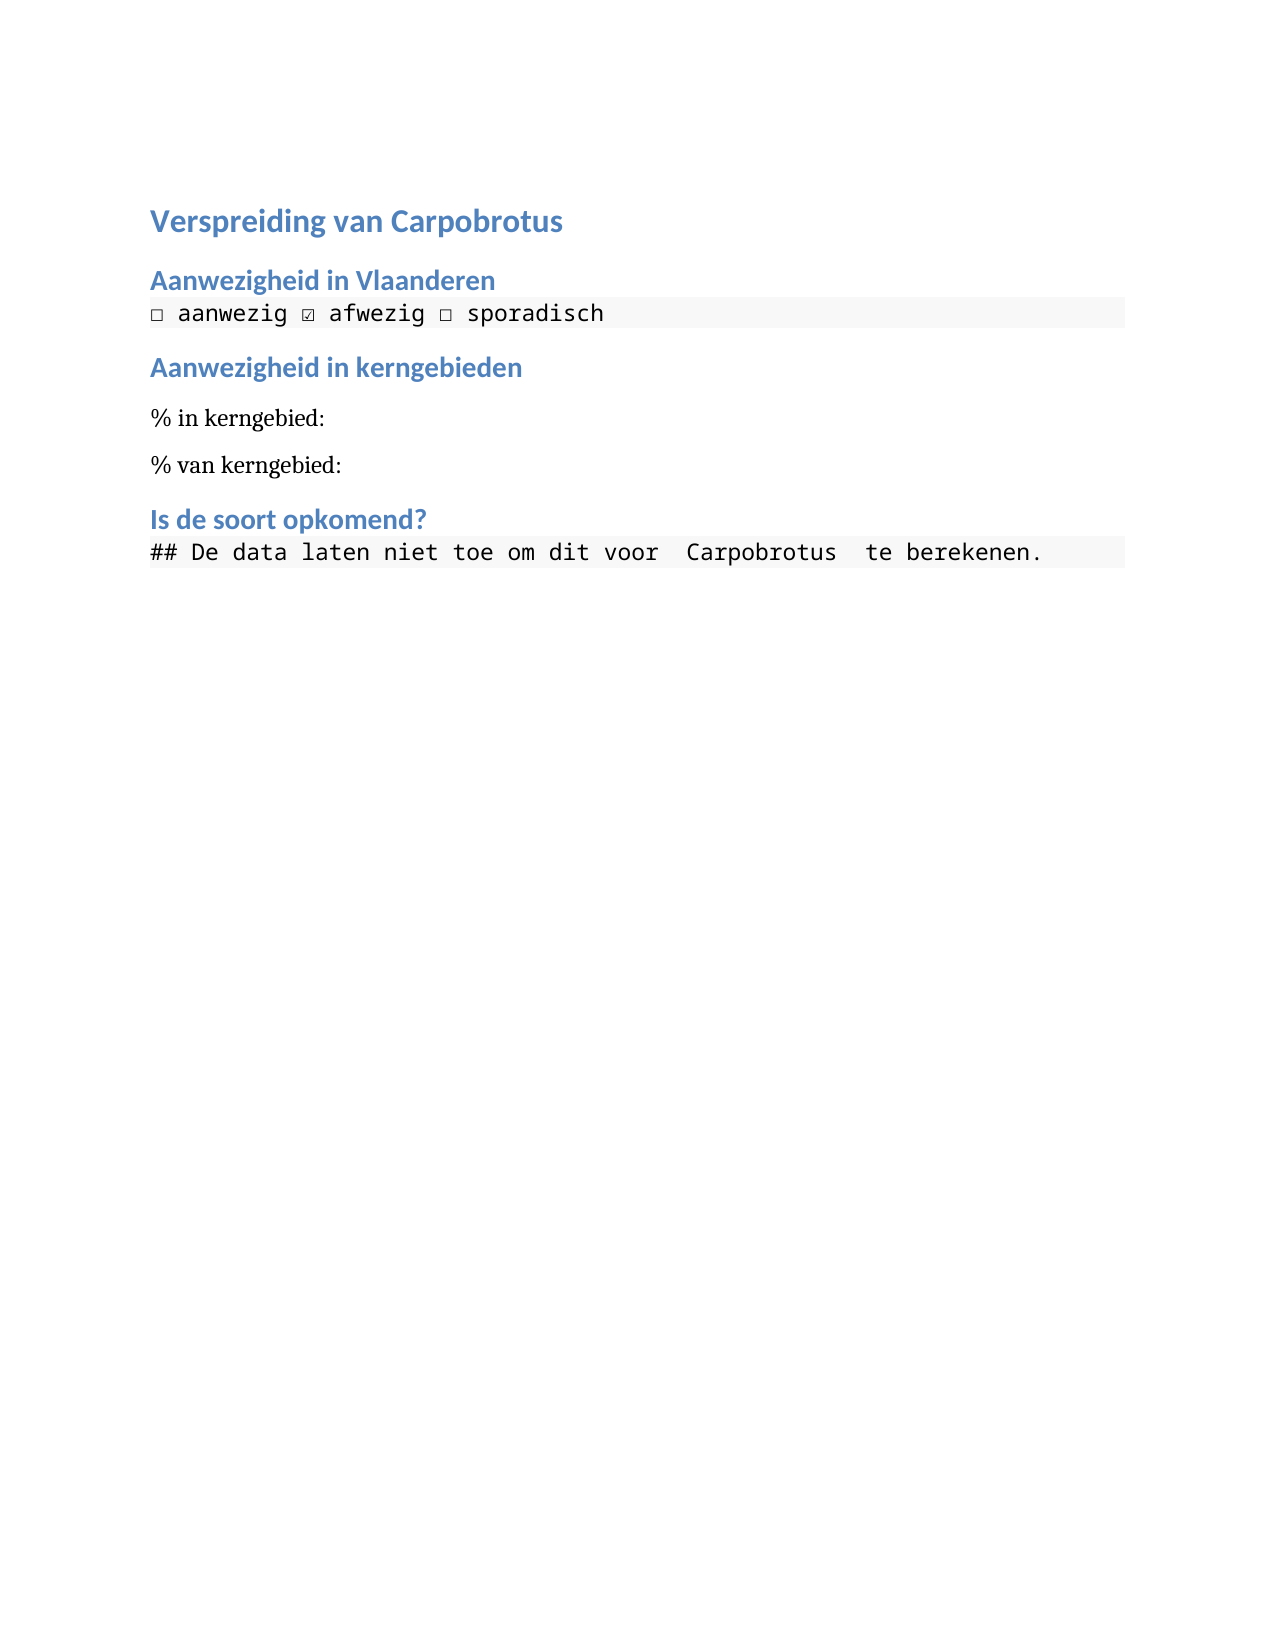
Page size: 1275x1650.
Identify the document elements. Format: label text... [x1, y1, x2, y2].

text % van kerngebied: [150, 451, 1125, 480]
text ## De data laten niet toe om dit voor Carpobrotus te berekenen. [150, 536, 1125, 568]
subtitle Aanwezigheid in kerngebieden [150, 349, 1125, 385]
subtitle Aanwezigheid in Vlaanderen [150, 262, 1125, 297]
text % in kerngebied: [150, 404, 1125, 432]
subtitle Verspreiding van Carpobrotus [150, 200, 1125, 241]
text ☐ aanwezig ☑ afwezig ☐ sporadisch [150, 297, 1125, 328]
subtitle Is de soort opkomend? [150, 501, 1125, 536]
